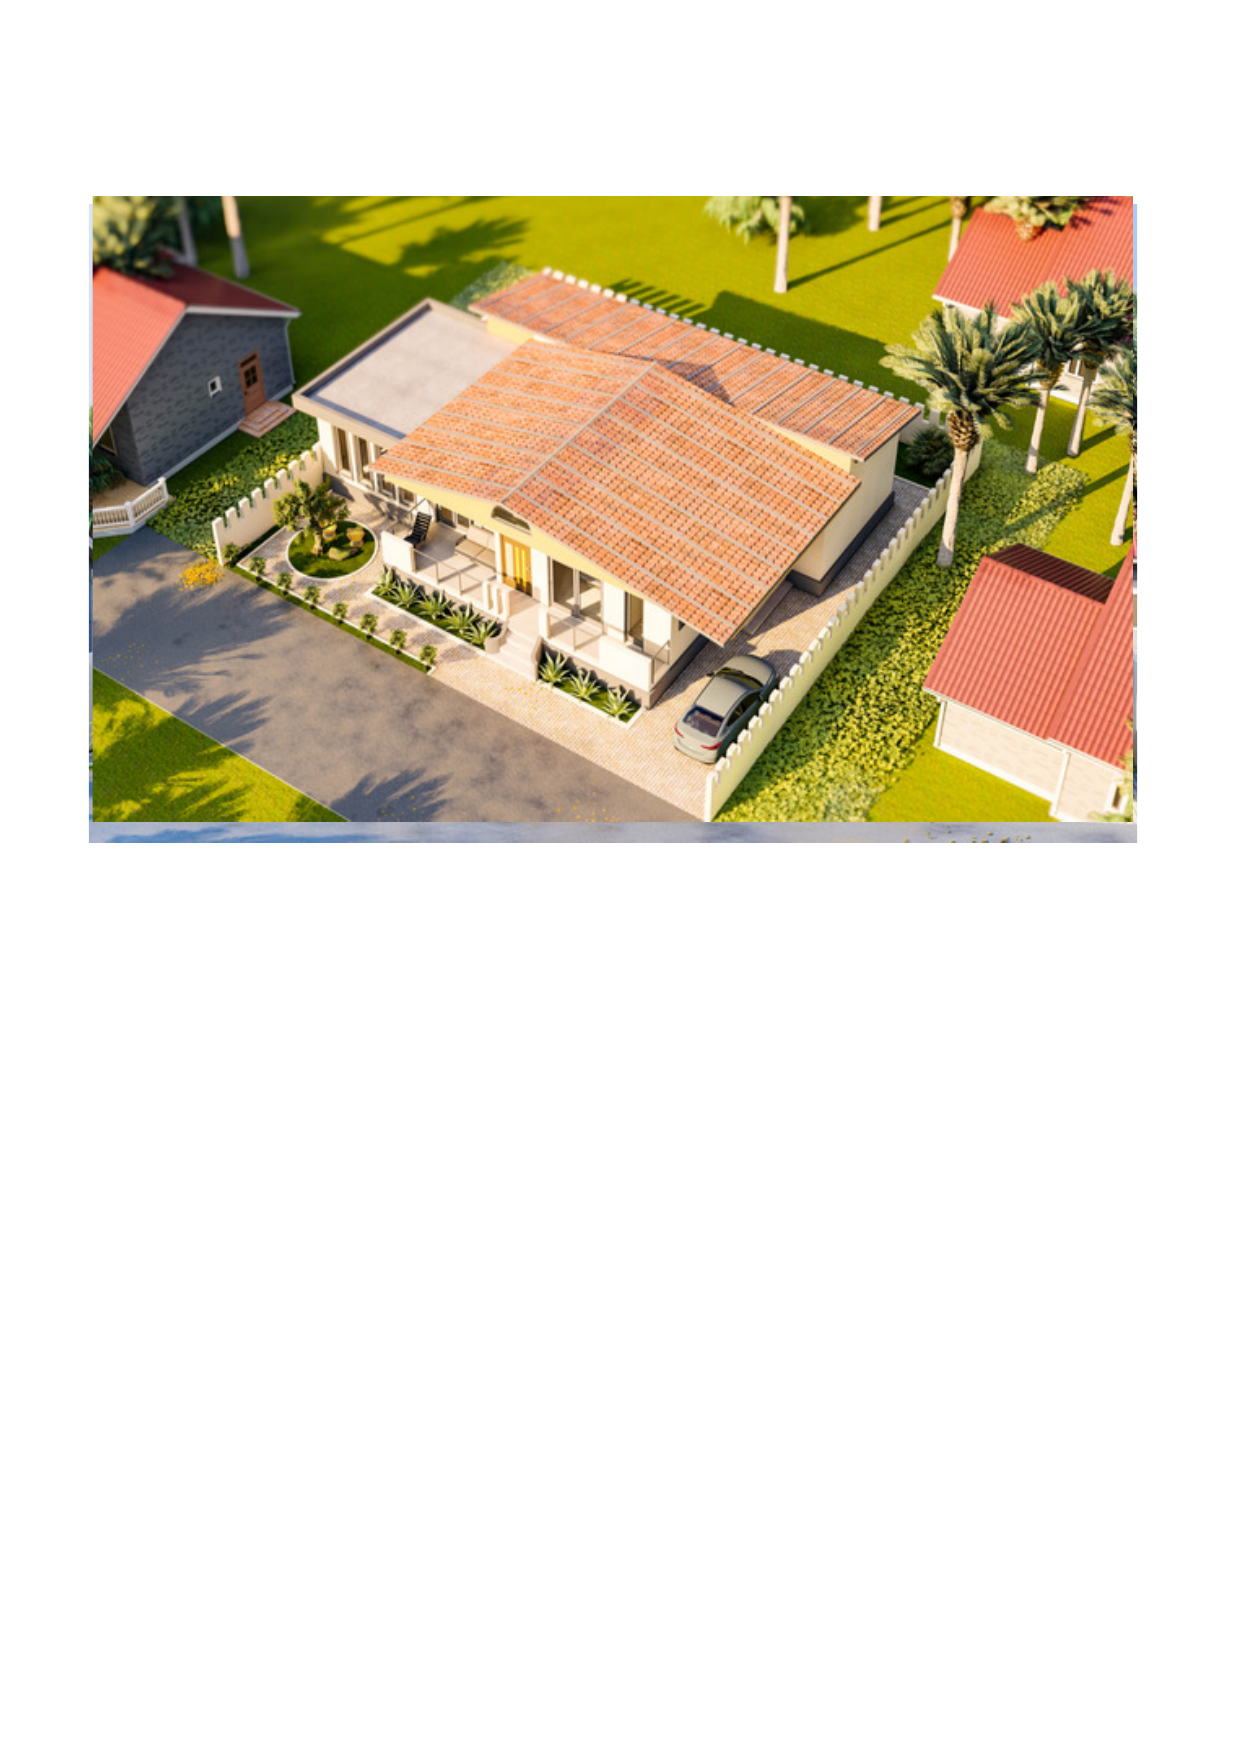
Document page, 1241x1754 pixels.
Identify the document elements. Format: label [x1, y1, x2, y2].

picture [88, 196, 1138, 843]
